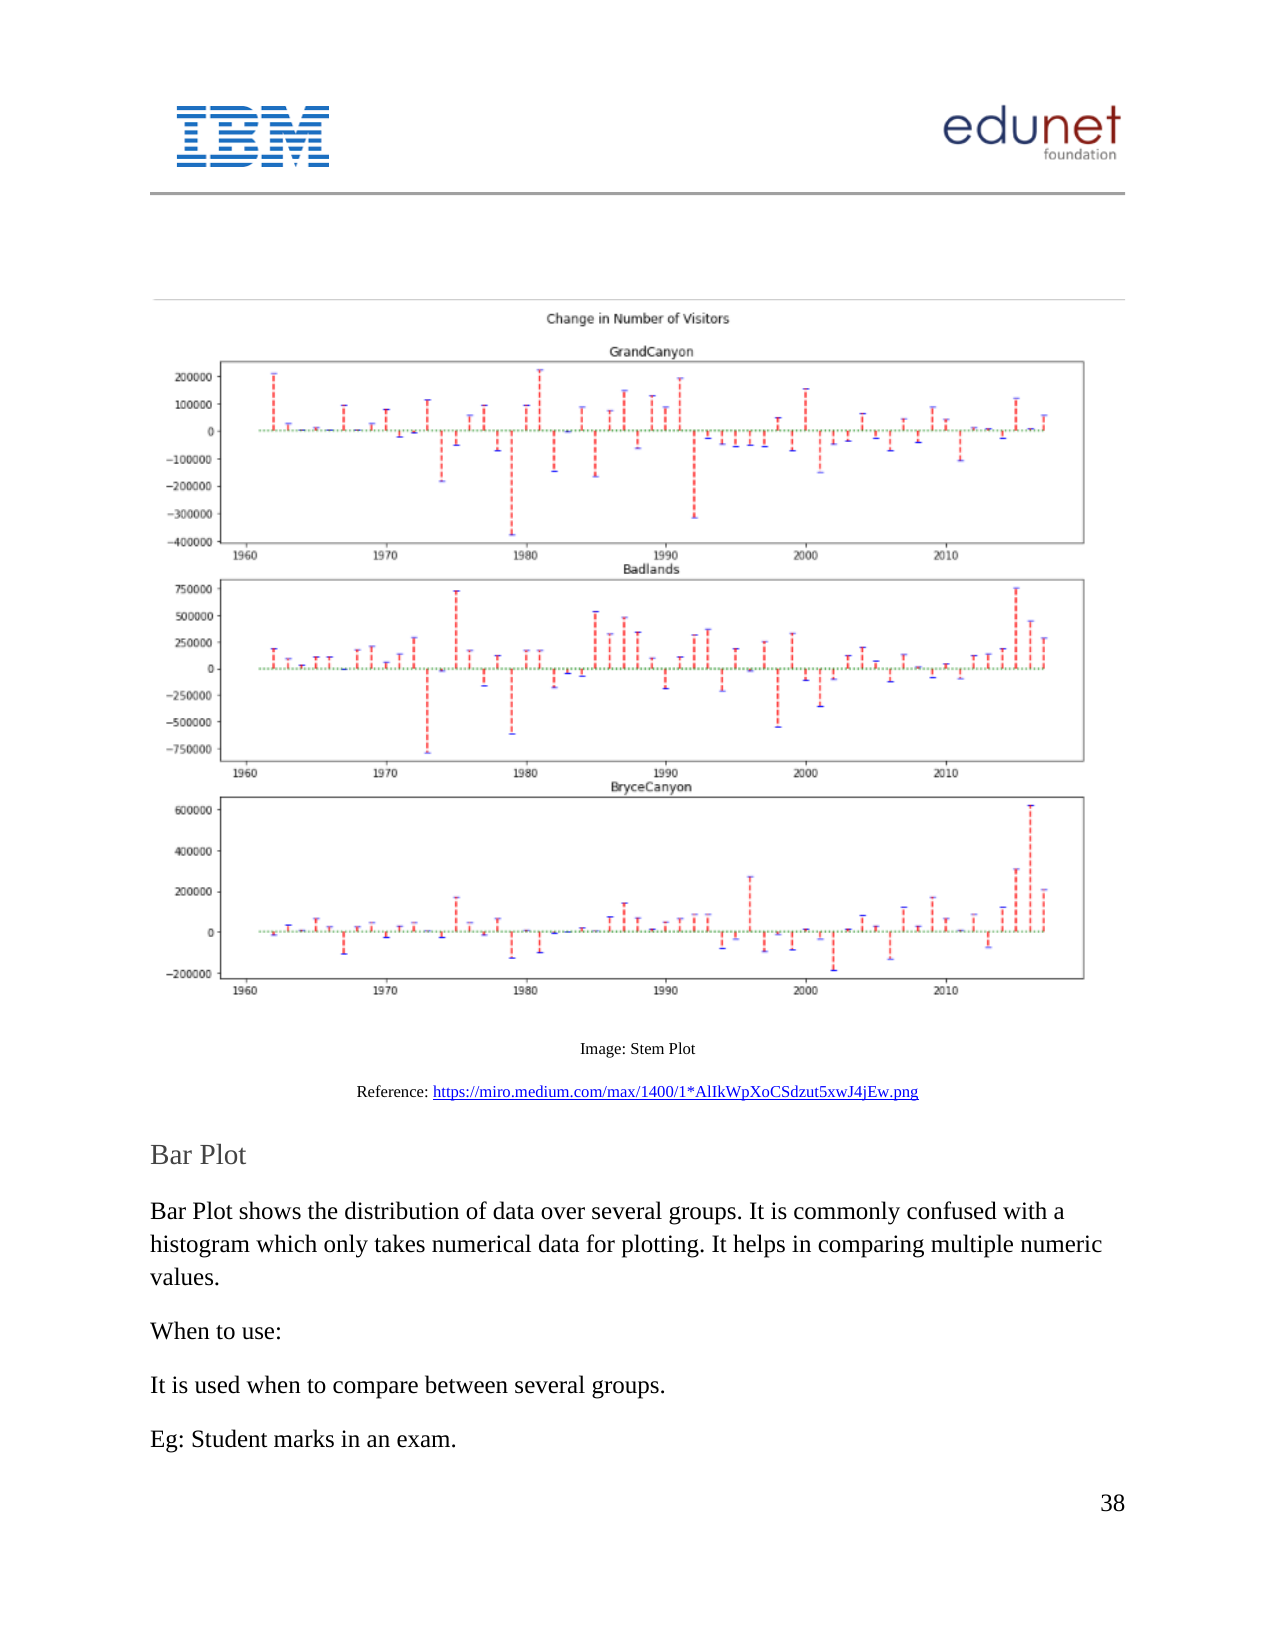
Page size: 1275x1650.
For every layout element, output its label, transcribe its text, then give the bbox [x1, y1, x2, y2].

picture [176, 106, 329, 167]
text Bar Plot shows the distribution of data over several groups. It is commonly confused with a histogram which only takes numerical data for plotting. It helps in comparing multiple numeric values. [150, 1196, 1125, 1291]
text It is used when to compare between several groups. [150, 1370, 1125, 1399]
text Eg: Student marks in an exam. [150, 1424, 1125, 1453]
text When to use: [150, 1316, 1125, 1345]
text Image: Stem Plot [150, 1039, 1125, 1058]
picture [150, 299, 1125, 1014]
picture [941, 95, 1125, 167]
text Reference: https://miro.medium.com/max/1400/1*AlIkWpXoCSdzut5xwJ4jEw.png [150, 1082, 1125, 1101]
subtitle Bar Plot [150, 1137, 1125, 1171]
